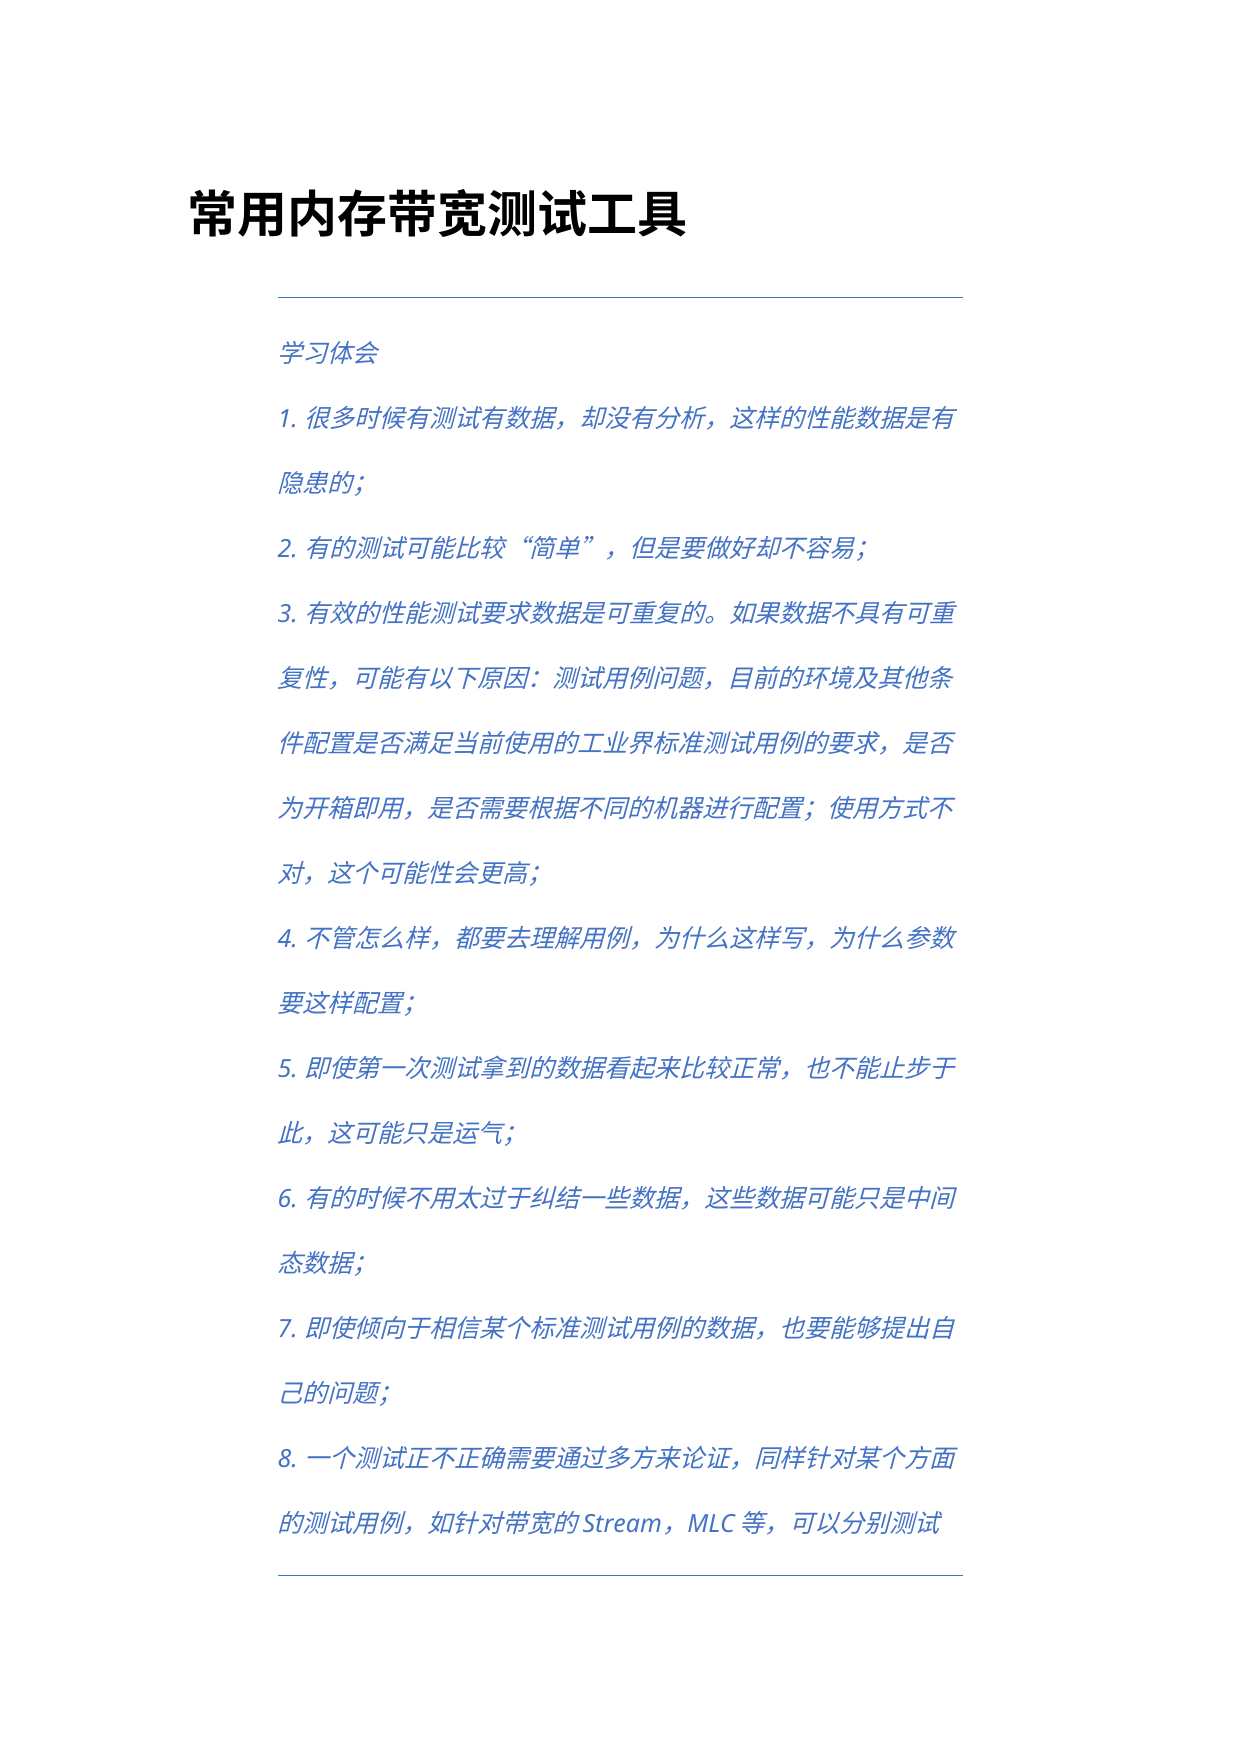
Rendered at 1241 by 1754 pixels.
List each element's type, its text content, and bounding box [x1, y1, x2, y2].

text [277, 298, 963, 1576]
subtitle 常用内存带宽测试工具 [187, 162, 1053, 259]
